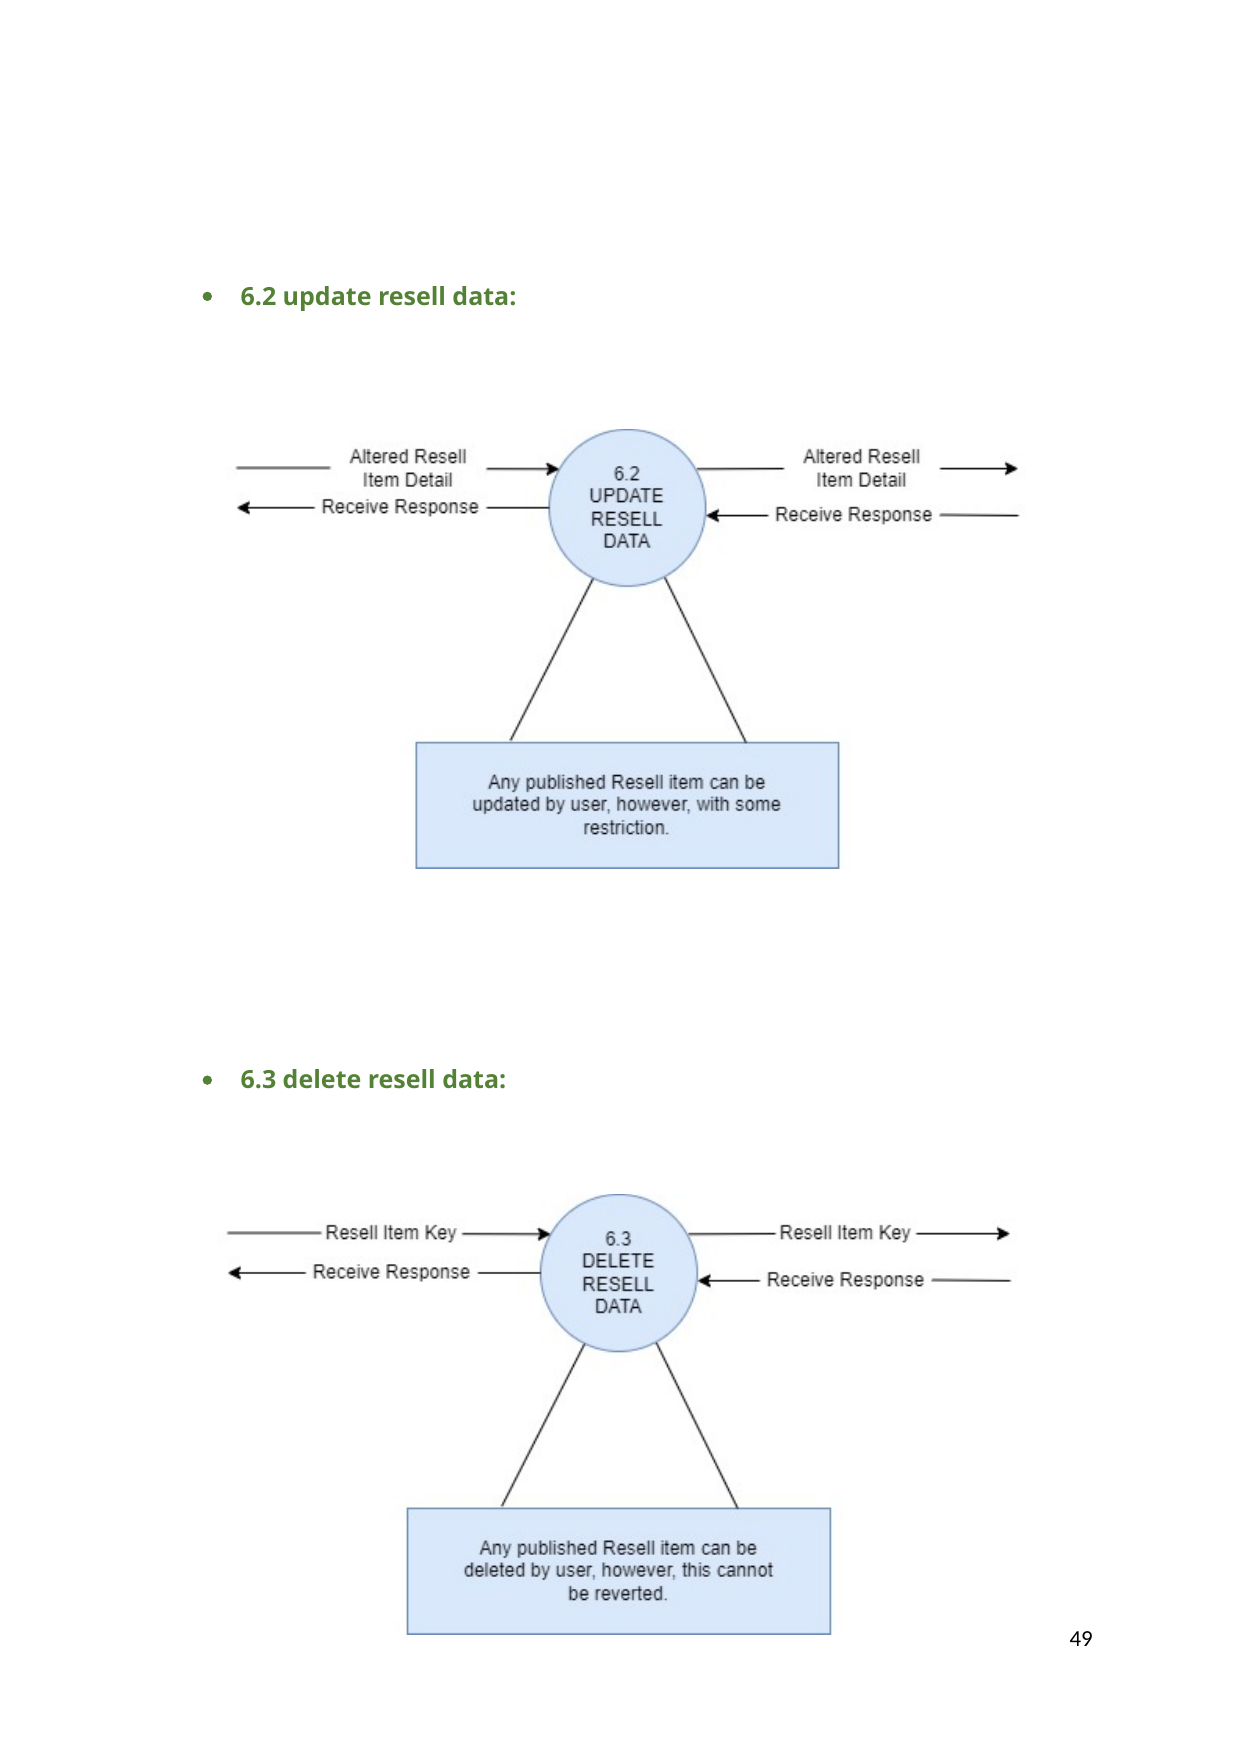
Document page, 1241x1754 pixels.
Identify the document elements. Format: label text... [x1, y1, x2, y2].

list 6.3 delete resell data: [203, 1062, 1092, 1096]
picture [217, 1194, 1024, 1635]
list 6.2 update resell data: [203, 278, 1092, 312]
picture [225, 429, 1032, 869]
